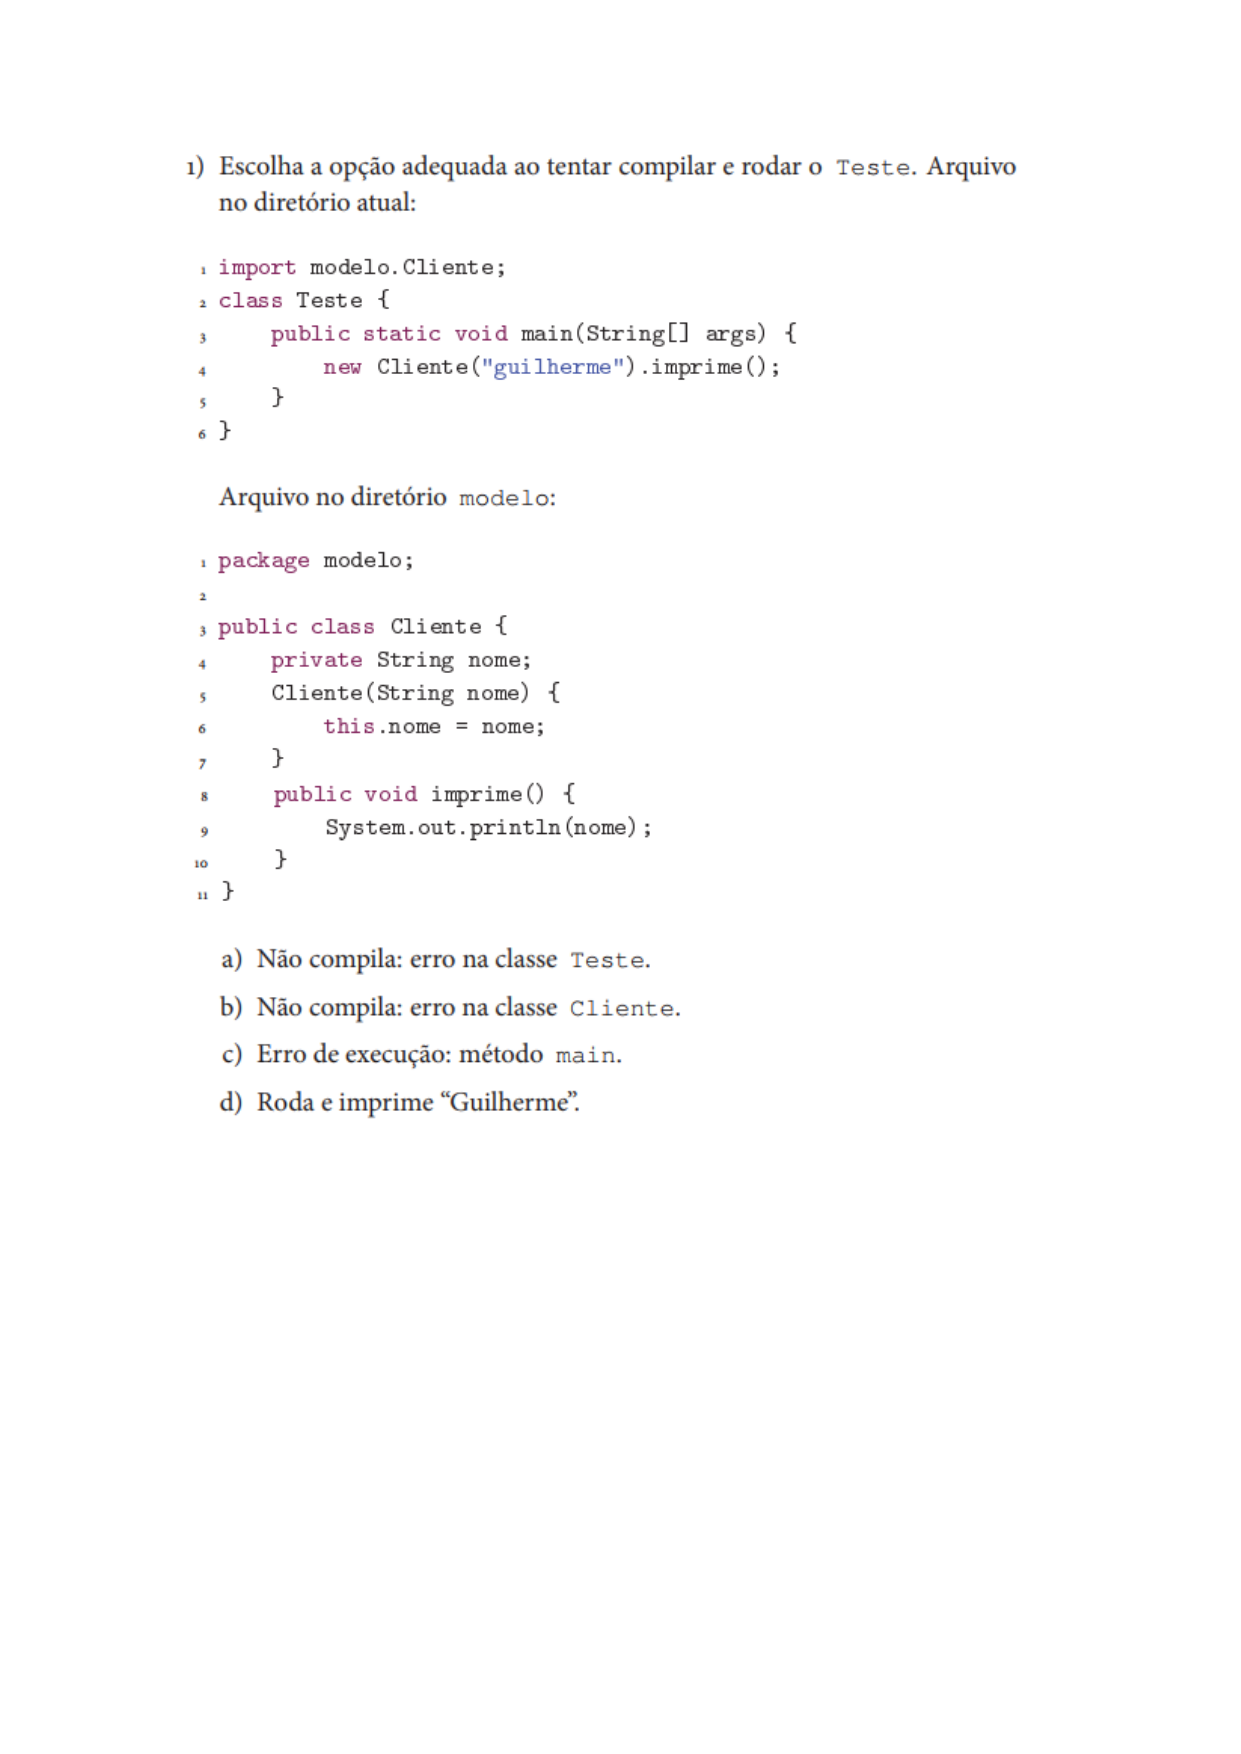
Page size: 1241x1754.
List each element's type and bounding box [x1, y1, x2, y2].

picture [178, 146, 1063, 1135]
